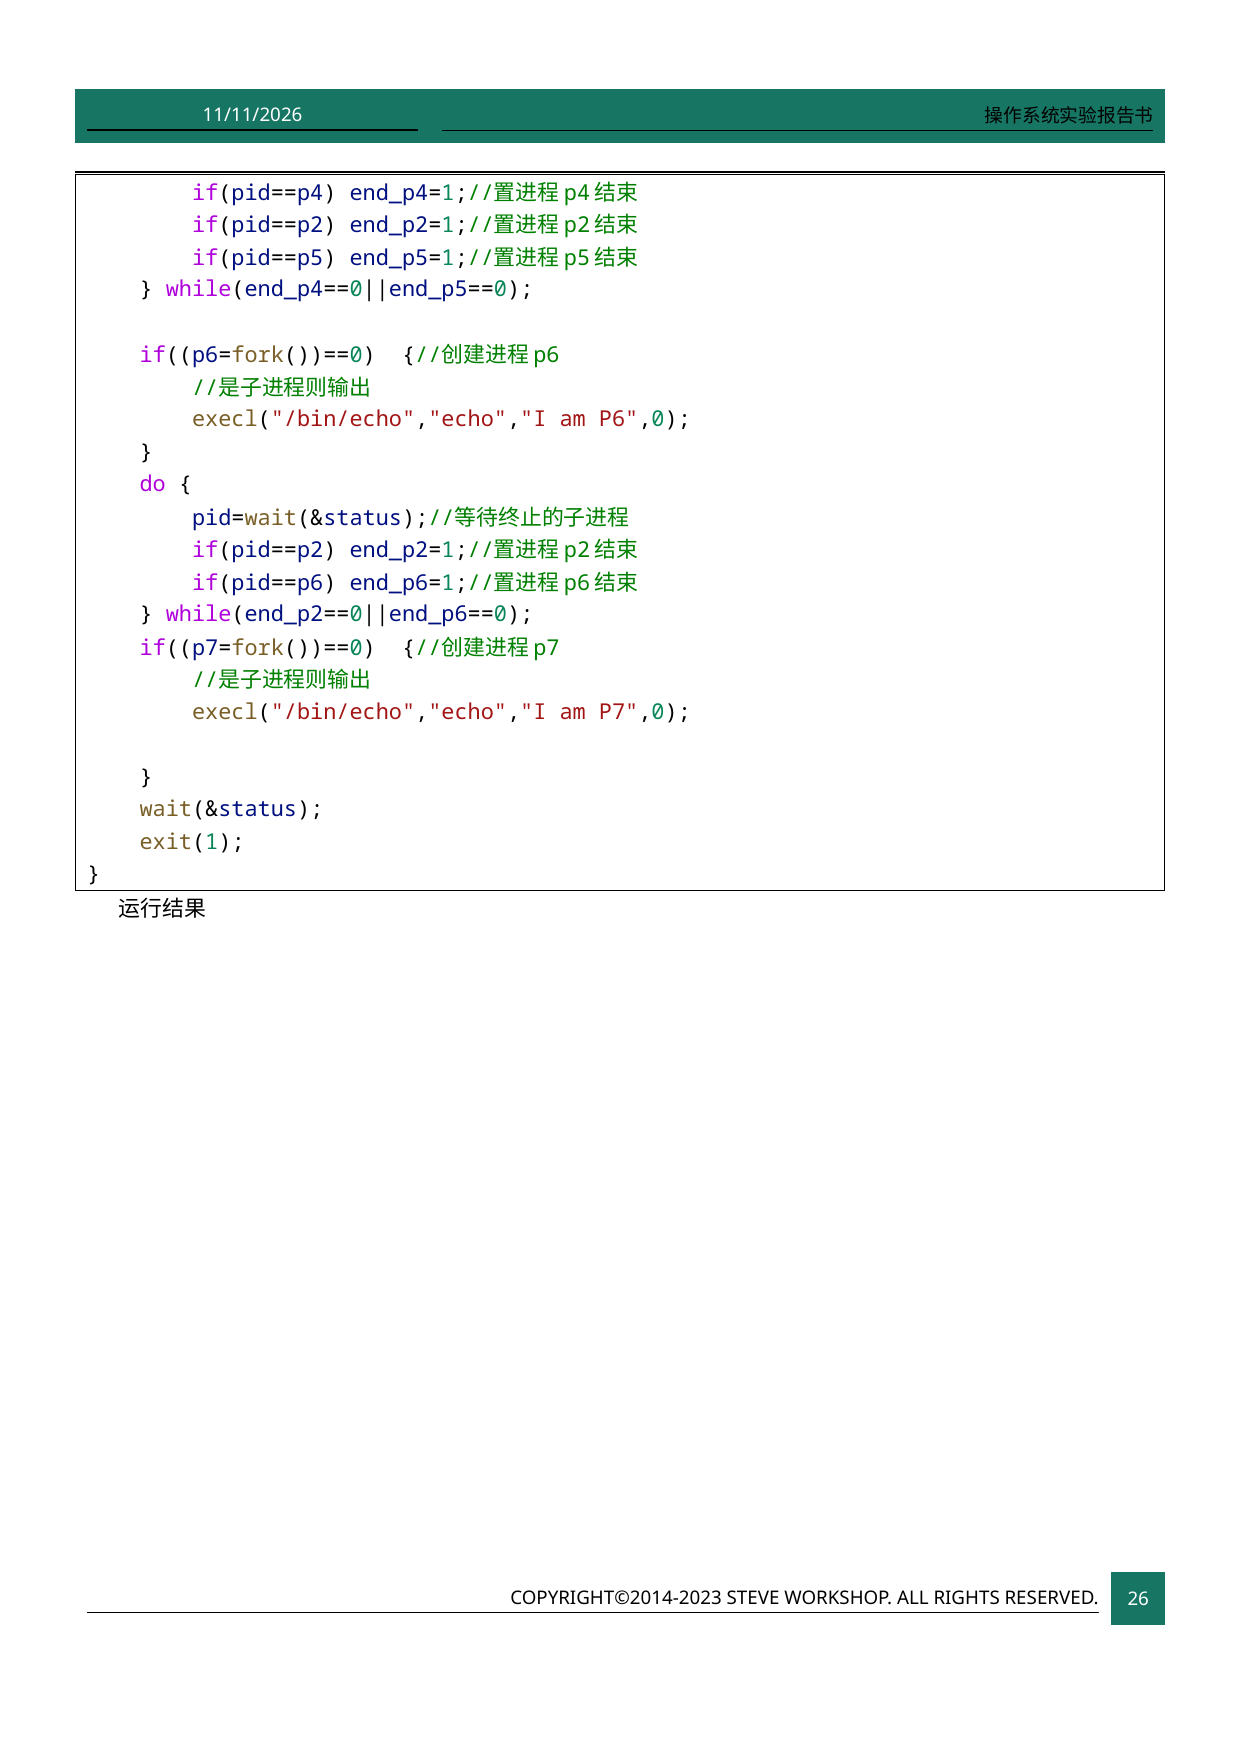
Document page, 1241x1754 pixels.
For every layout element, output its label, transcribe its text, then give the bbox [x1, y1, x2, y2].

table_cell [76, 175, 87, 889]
text 运行结果 [75, 891, 1165, 922]
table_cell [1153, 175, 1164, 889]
